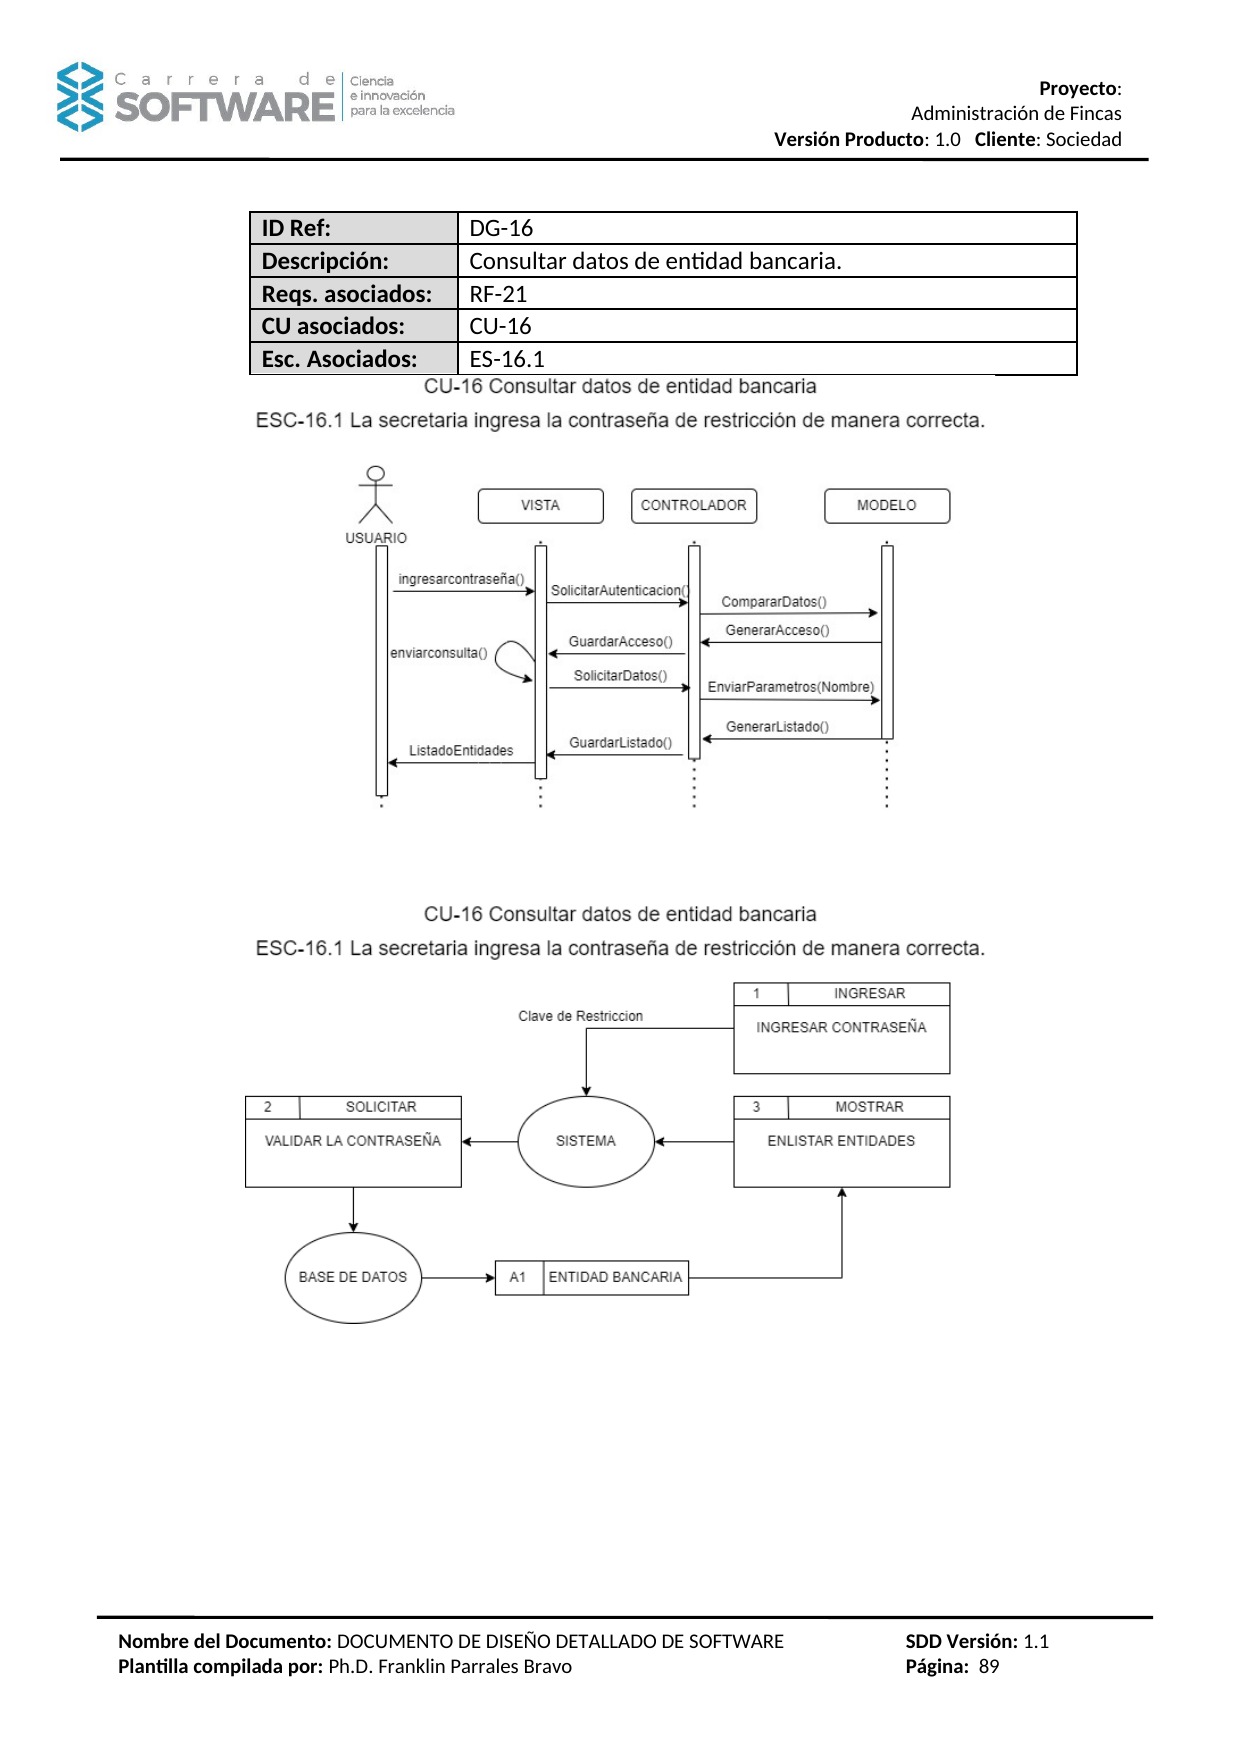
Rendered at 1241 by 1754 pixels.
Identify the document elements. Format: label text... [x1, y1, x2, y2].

table_cell RF-21 [459, 278, 1076, 308]
table_cell Descripción: [251, 245, 457, 276]
table_cell Esc. Asociados: [251, 343, 457, 373]
table_header ID Ref: [251, 213, 457, 243]
picture [245, 375, 995, 810]
table_cell CU-16 [459, 310, 1076, 341]
table_cell CU asociados: [251, 310, 457, 341]
picture [245, 903, 995, 1324]
table_cell Consultar datos de entidad bancaria. [459, 245, 1076, 276]
table_cell ES-16.1 [459, 343, 1076, 373]
picture [46, 46, 461, 154]
table_cell Reqs. asociados: [251, 278, 457, 308]
table_header DG-16 [459, 213, 1076, 243]
